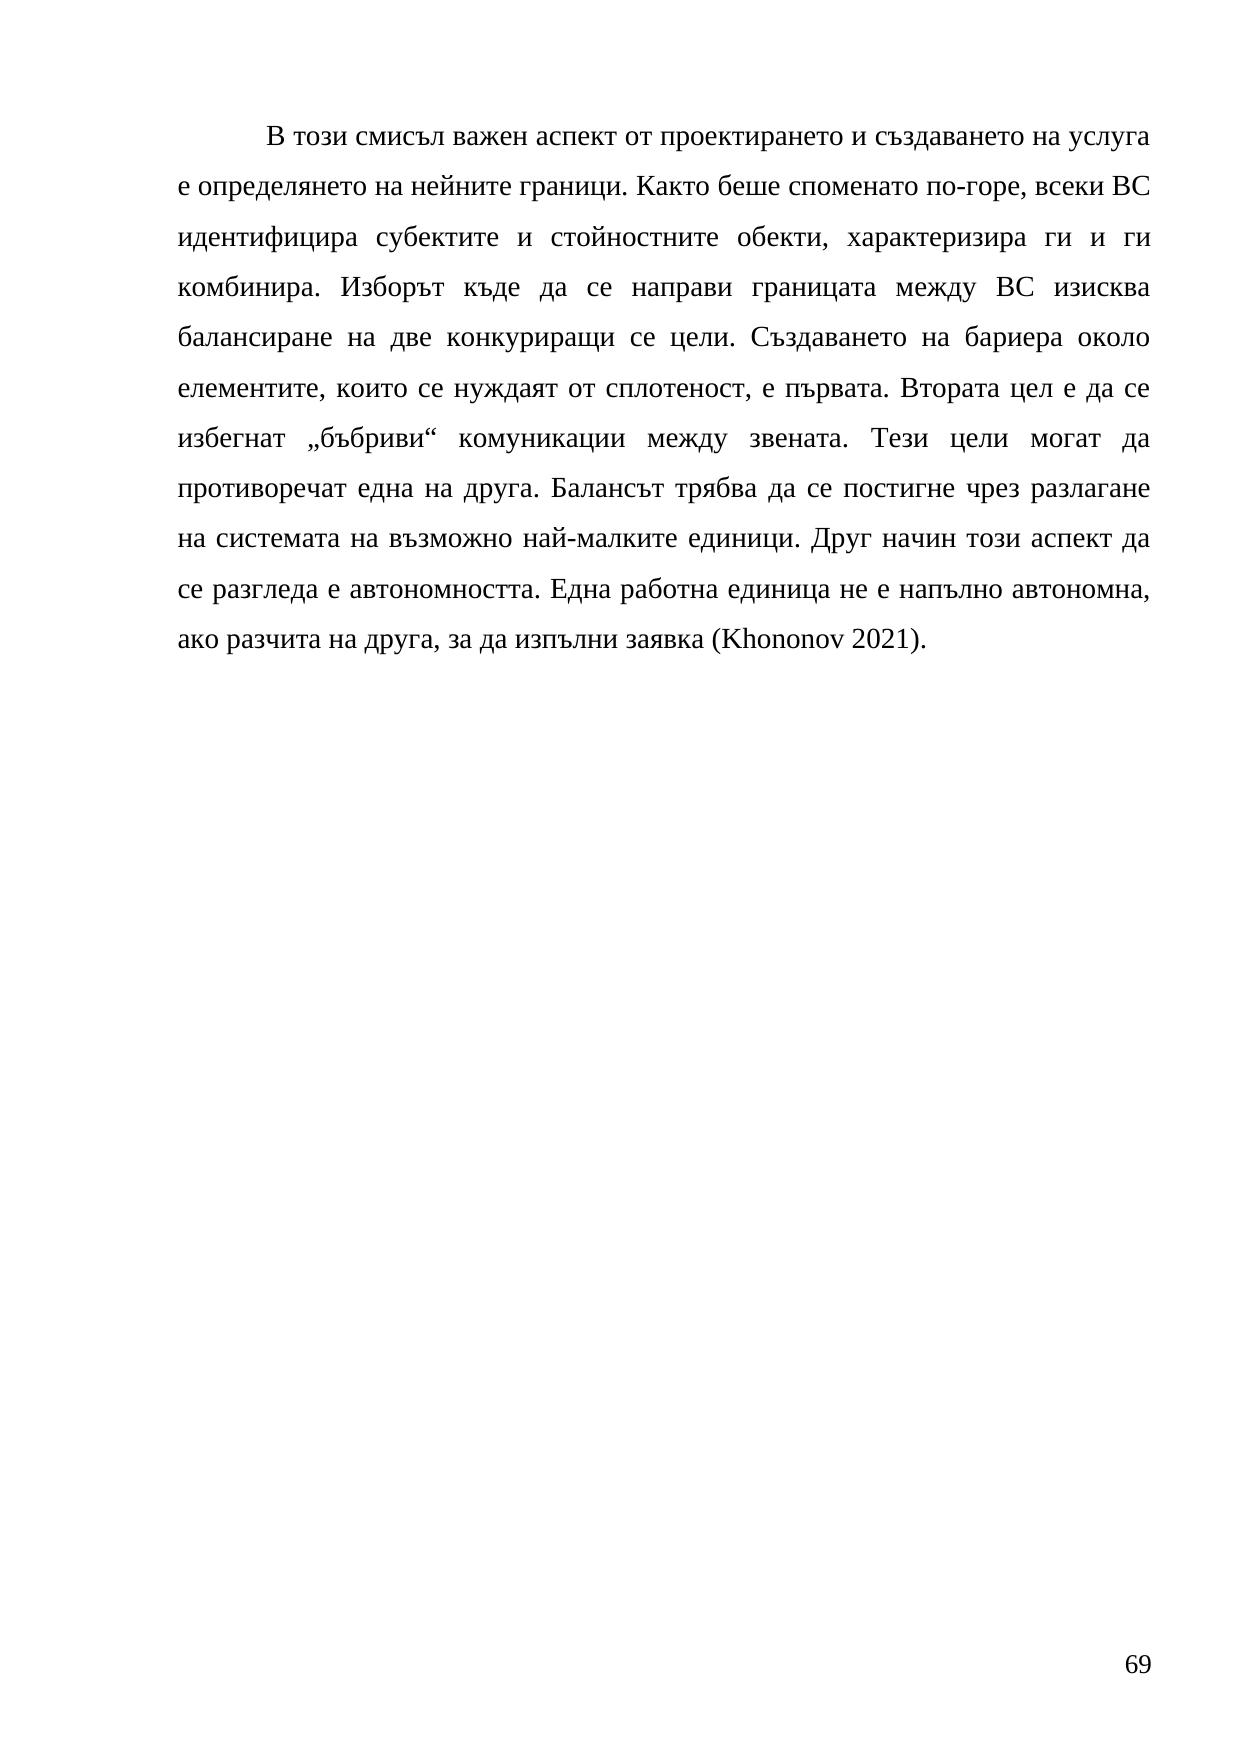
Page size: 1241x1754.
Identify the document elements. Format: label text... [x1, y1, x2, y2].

text В този смисъл важен аспект от проектирането и създаването на услуга е определянето на нейните граници. Както беше споменато по-горе, всеки BC идентифицира субектите и стойностните обекти, характеризира ги и ги комбинира. Изборът къде да се направи границата между BC изисква балансиране на две конкуриращи се цели. Създаването на бариера около елементите, които се нуждаят от сплотеност, е първата. Втората цел е да се избегнат „бъбриви“ комуникации между звената. Тези цели могат да противоречат една на друга. Балансът трябва да се постигне чрез разлагане на системата на възможно най-малките единици. Друг начин този аспект да се разгледа е автономността. Една работна единица не е напълно автономна, ако разчита на друга, за да изпълни заявка (Khononov 2021). [177, 118, 1152, 655]
